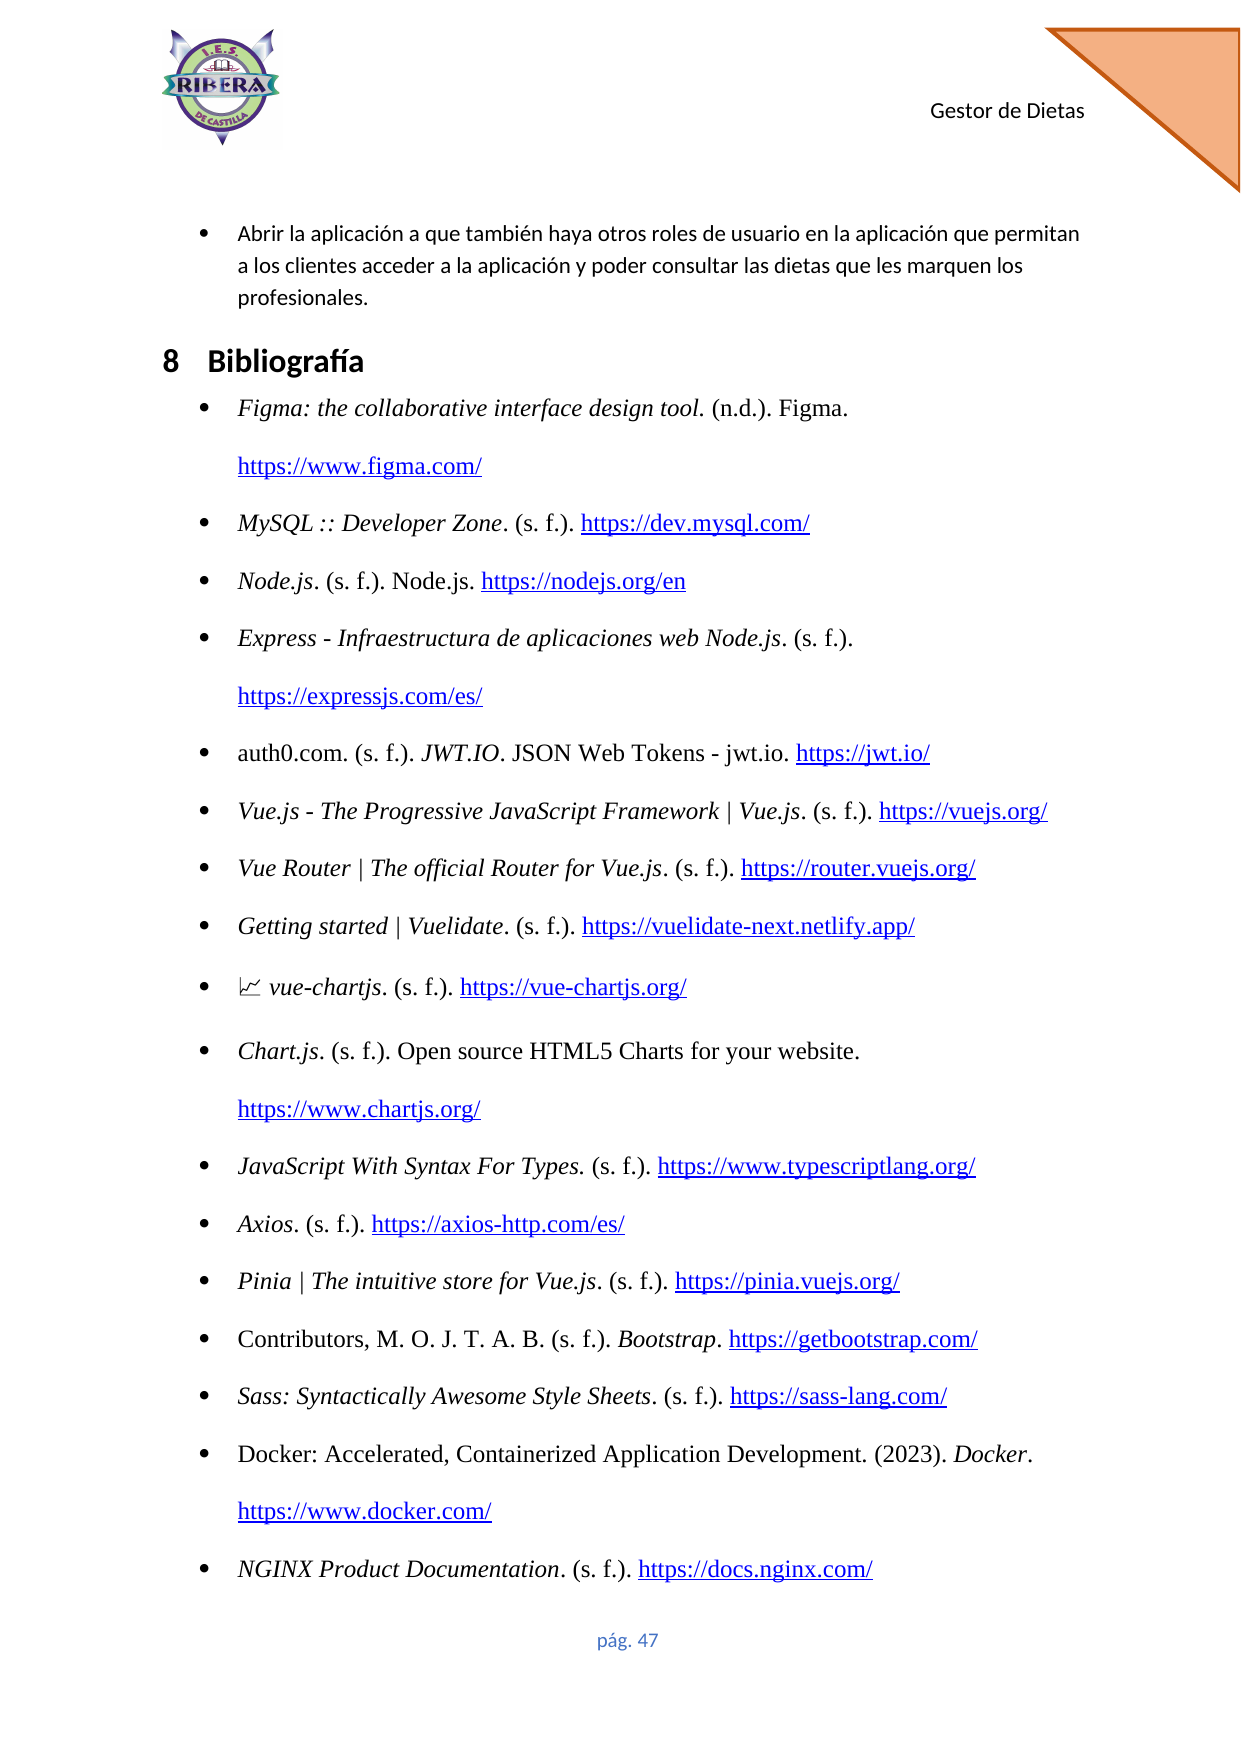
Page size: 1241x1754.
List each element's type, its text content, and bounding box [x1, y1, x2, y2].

list Axios. (s. f.). https://axios-http.com/es/ [200, 1209, 1093, 1238]
list Getting started | Vuelidate. (s. f.). https://vuelidate-next.netlify.app/ [200, 911, 1093, 939]
list Express - Infraestructura de aplicaciones web Node.js. (s. f.). https://expressjs.com/es/ [200, 623, 1093, 709]
list Chart.js. (s. f.). Open source HTML5 Charts for your website. https://www.chartjs.org/ [200, 1036, 1093, 1123]
list Vue Router | The official Router for Vue.js. (s. f.). https://router.vuejs.org/ [200, 853, 1093, 882]
list NGINX Product Documentation. (s. f.). https://docs.nginx.com/ [200, 1554, 1093, 1583]
list Docker: Accelerated, Containerized Application Development. (2023). Docker. https://www.docker.com/ [200, 1439, 1093, 1525]
picture [162, 29, 283, 150]
list auth0.com. (s. f.). JWT.IO. JSON Web Tokens - jwt.io. https://jwt.io/ [200, 738, 1093, 767]
subtitle Bibliografía [162, 340, 1093, 381]
list 📈 vue-chartjs. (s. f.). https://vue-chartjs.org/ [200, 968, 1093, 1002]
list Figma: the collaborative interface design tool. (n.d.). Figma. https://www.figma.com/ [200, 393, 1093, 479]
list JavaScript With Syntax For Types. (s. f.). https://www.typescriptlang.org/ [200, 1151, 1093, 1180]
list Pinia | The intuitive store for Vue.js. (s. f.). https://pinia.vuejs.org/ [200, 1266, 1093, 1295]
list Node.js. (s. f.). Node.js. https://nodejs.org/en [200, 566, 1093, 594]
list Abrir la aplicación a que también haya otros roles de usuario en la aplicación que permitan a los clientes acceder a la aplicación y poder consultar las dietas que les marquen los profesionales. [200, 219, 1093, 311]
list Contributors, M. O. J. T. A. B. (s. f.). Bootstrap. https://getbootstrap.com/ [200, 1324, 1093, 1353]
list Sass: Syntactically Awesome Style Sheets. (s. f.). https://sass-lang.com/ [200, 1381, 1093, 1410]
list MySQL :: Developer Zone. (s. f.). https://dev.mysql.com/ [200, 508, 1093, 537]
list Vue.js - The Progressive JavaScript Framework | Vue.js. (s. f.). https://vuejs.org/ [200, 796, 1093, 824]
